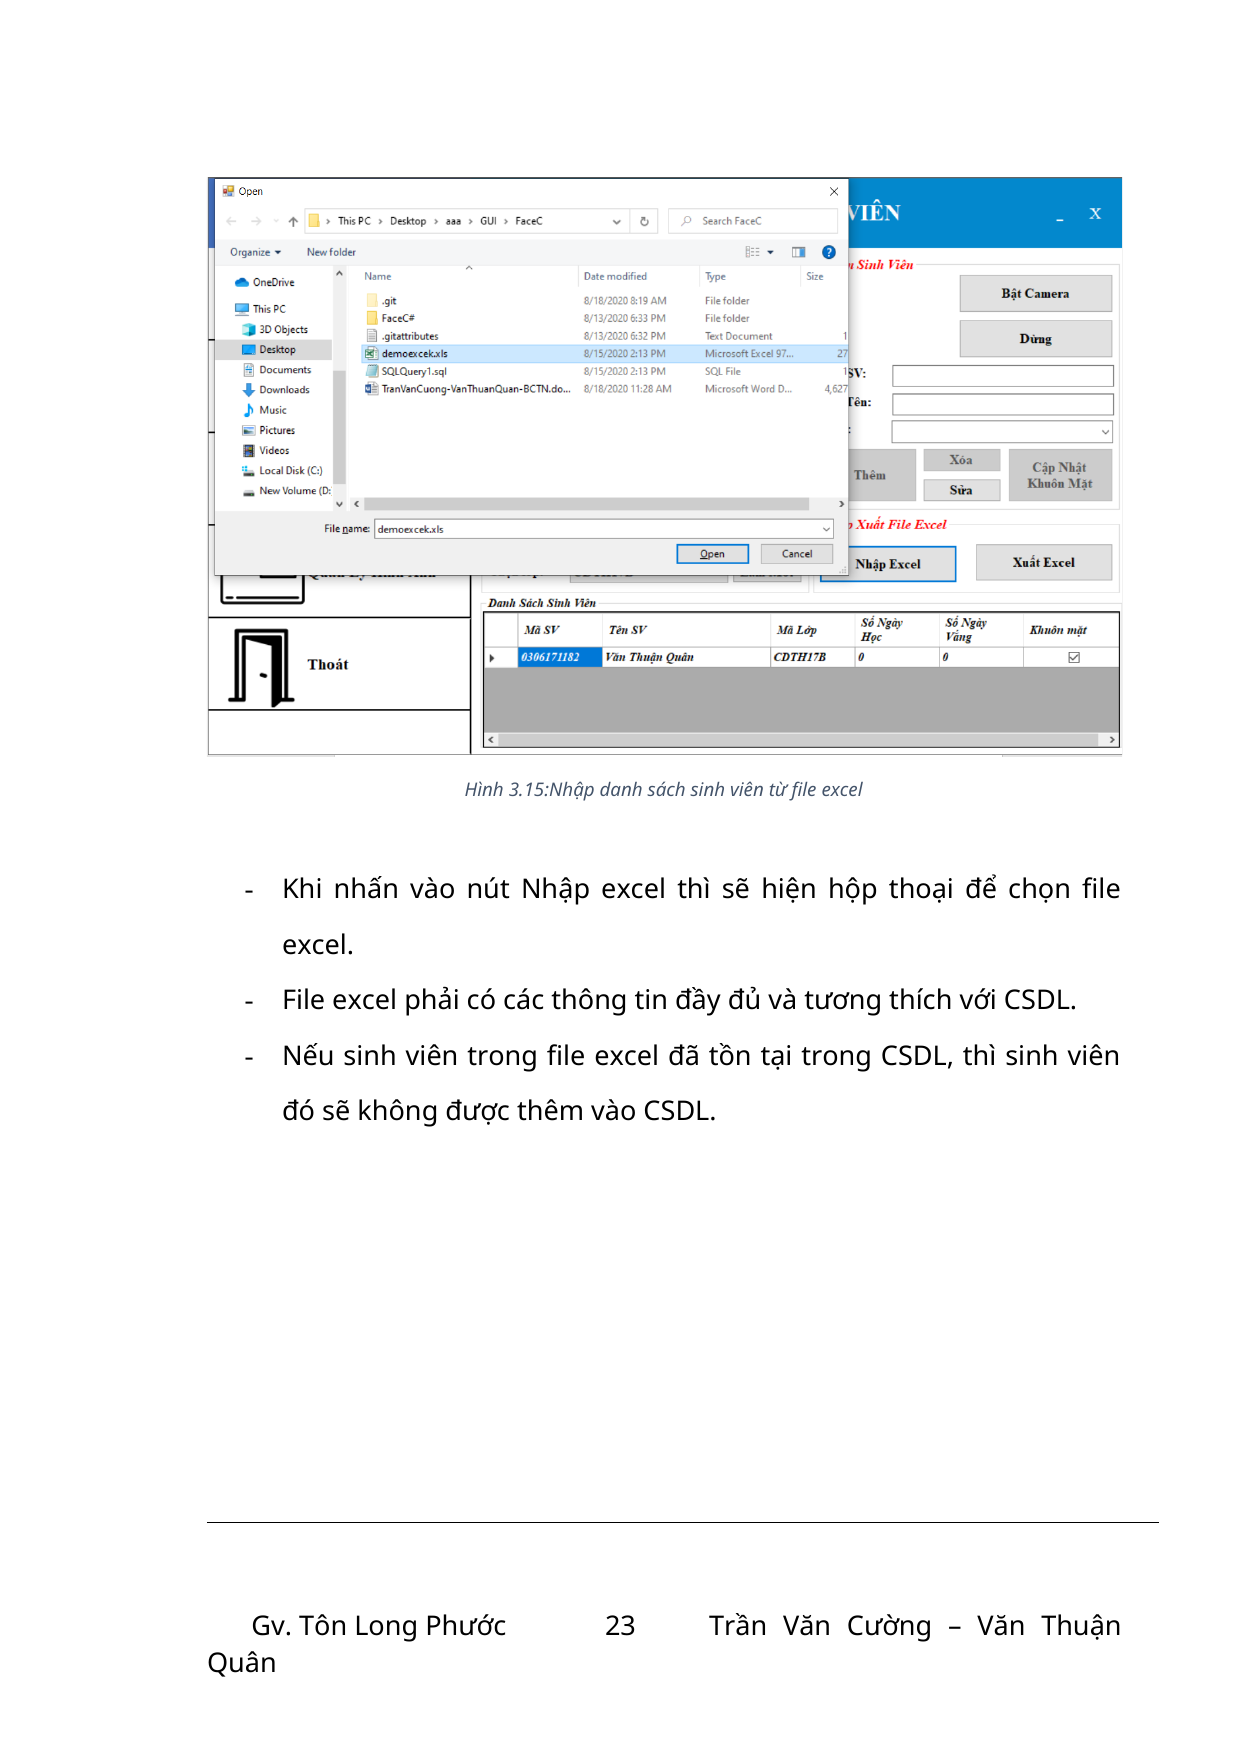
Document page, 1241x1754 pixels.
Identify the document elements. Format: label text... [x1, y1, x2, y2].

picture [206, 177, 1123, 757]
list File excel phải có các thông tin đầy đủ và tương thích với CSDL. [244, 981, 1122, 1017]
text Hình .:Nhập danh sách sinh viên từ file excel [207, 776, 1122, 802]
list Khi nhấn vào nút Nhập excel thì sẽ hiện hộp thoại để chọn file excel. [244, 870, 1122, 962]
picture [887, 206, 899, 220]
picture [863, 206, 867, 220]
picture [872, 206, 876, 220]
picture [1092, 209, 1100, 218]
list Nếu sinh viên trong file excel đã tồn tại trong CSDL, thì sinh viên đó sẽ không được thêm vào CSDL. [244, 1036, 1122, 1128]
